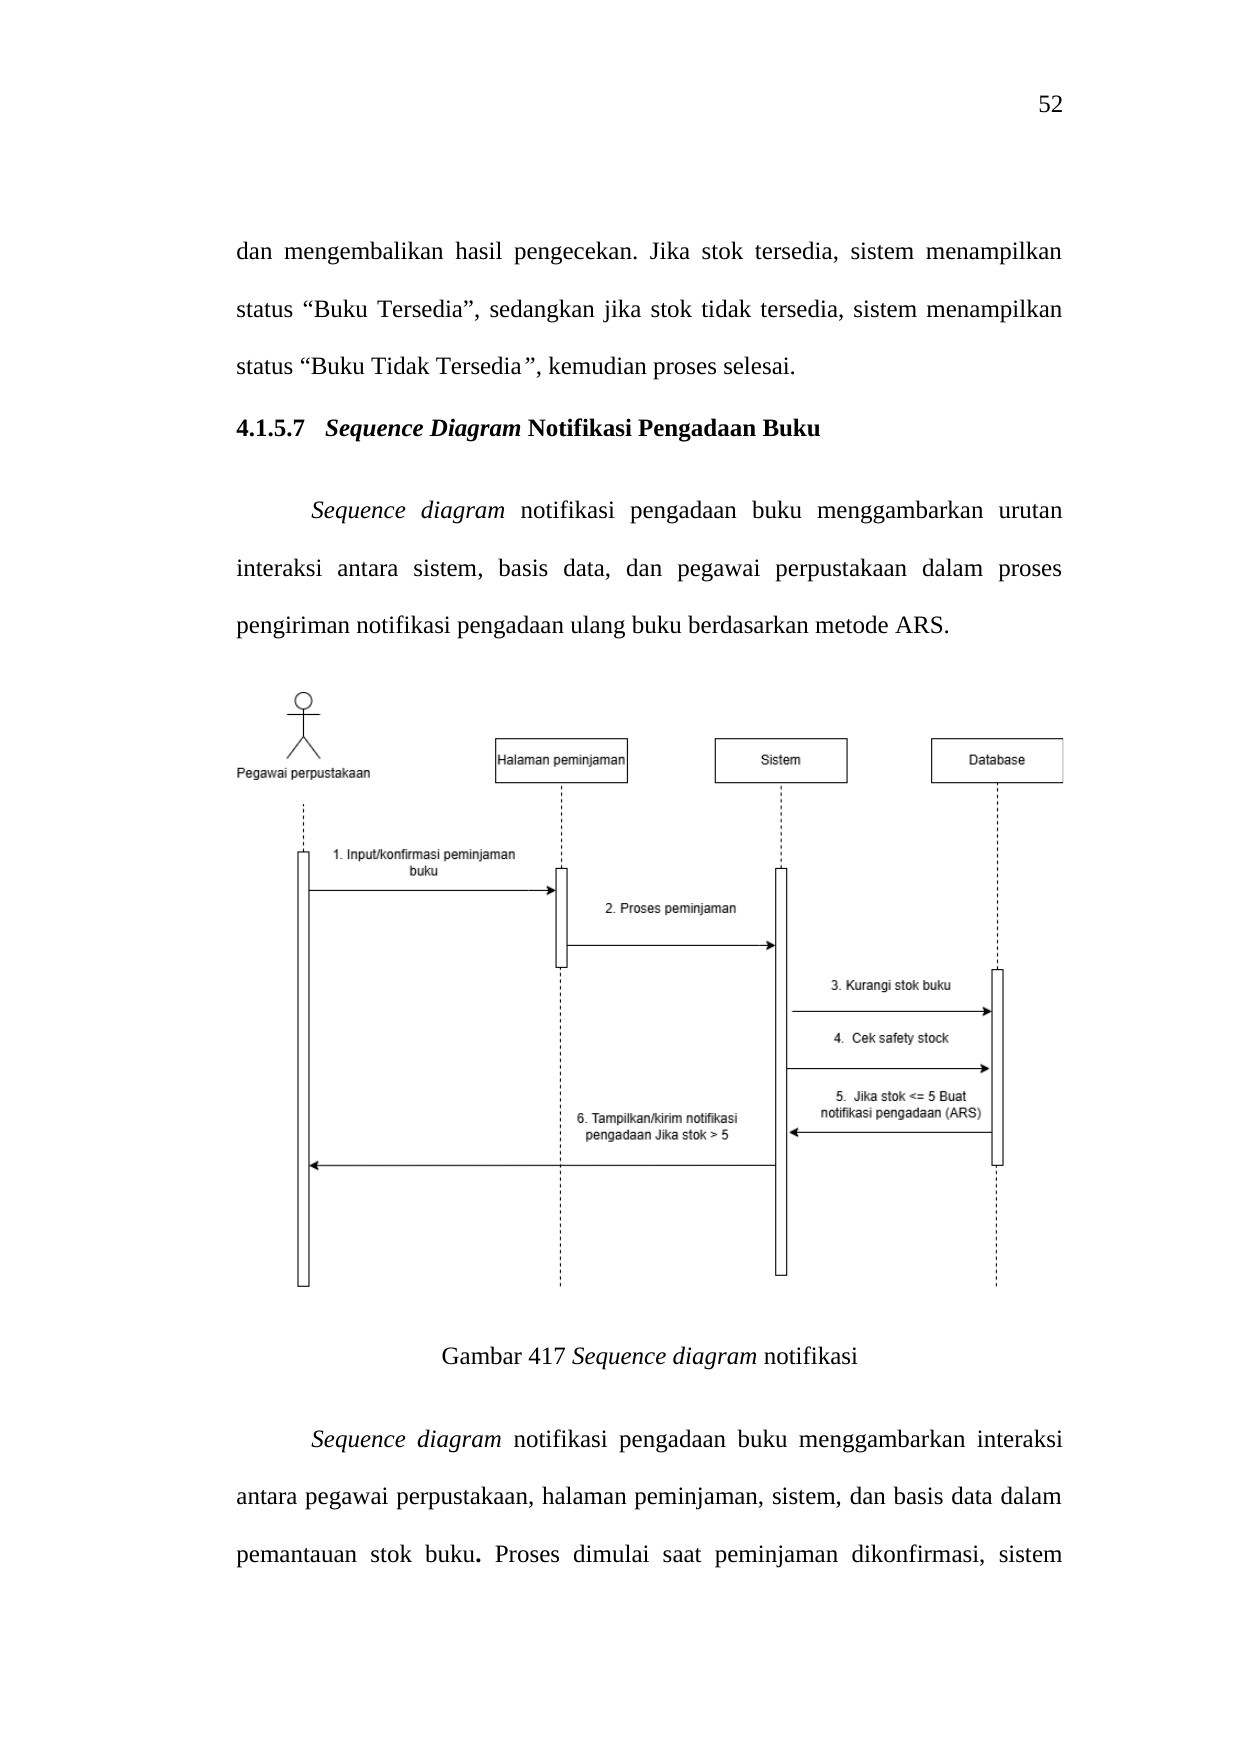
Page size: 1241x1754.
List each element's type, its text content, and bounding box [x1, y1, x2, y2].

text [236, 236, 1063, 380]
subtitle 4.1.5.7 Sequence Diagram Notifikasi Pengadaan Buku [236, 413, 1063, 442]
picture [236, 692, 1064, 1288]
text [236, 1424, 1063, 1567]
text Gambar 417 Sequence diagram notifikasi [236, 1341, 1063, 1370]
text Sequence diagram notifikasi pengadaan buku menggambarkan urutan interaksi antara sistem, basis data, dan pegawai perpustakaan dalam proses pengiriman notifikasi pengadaan ulang buku berdasarkan metode ARS. [236, 495, 1063, 639]
